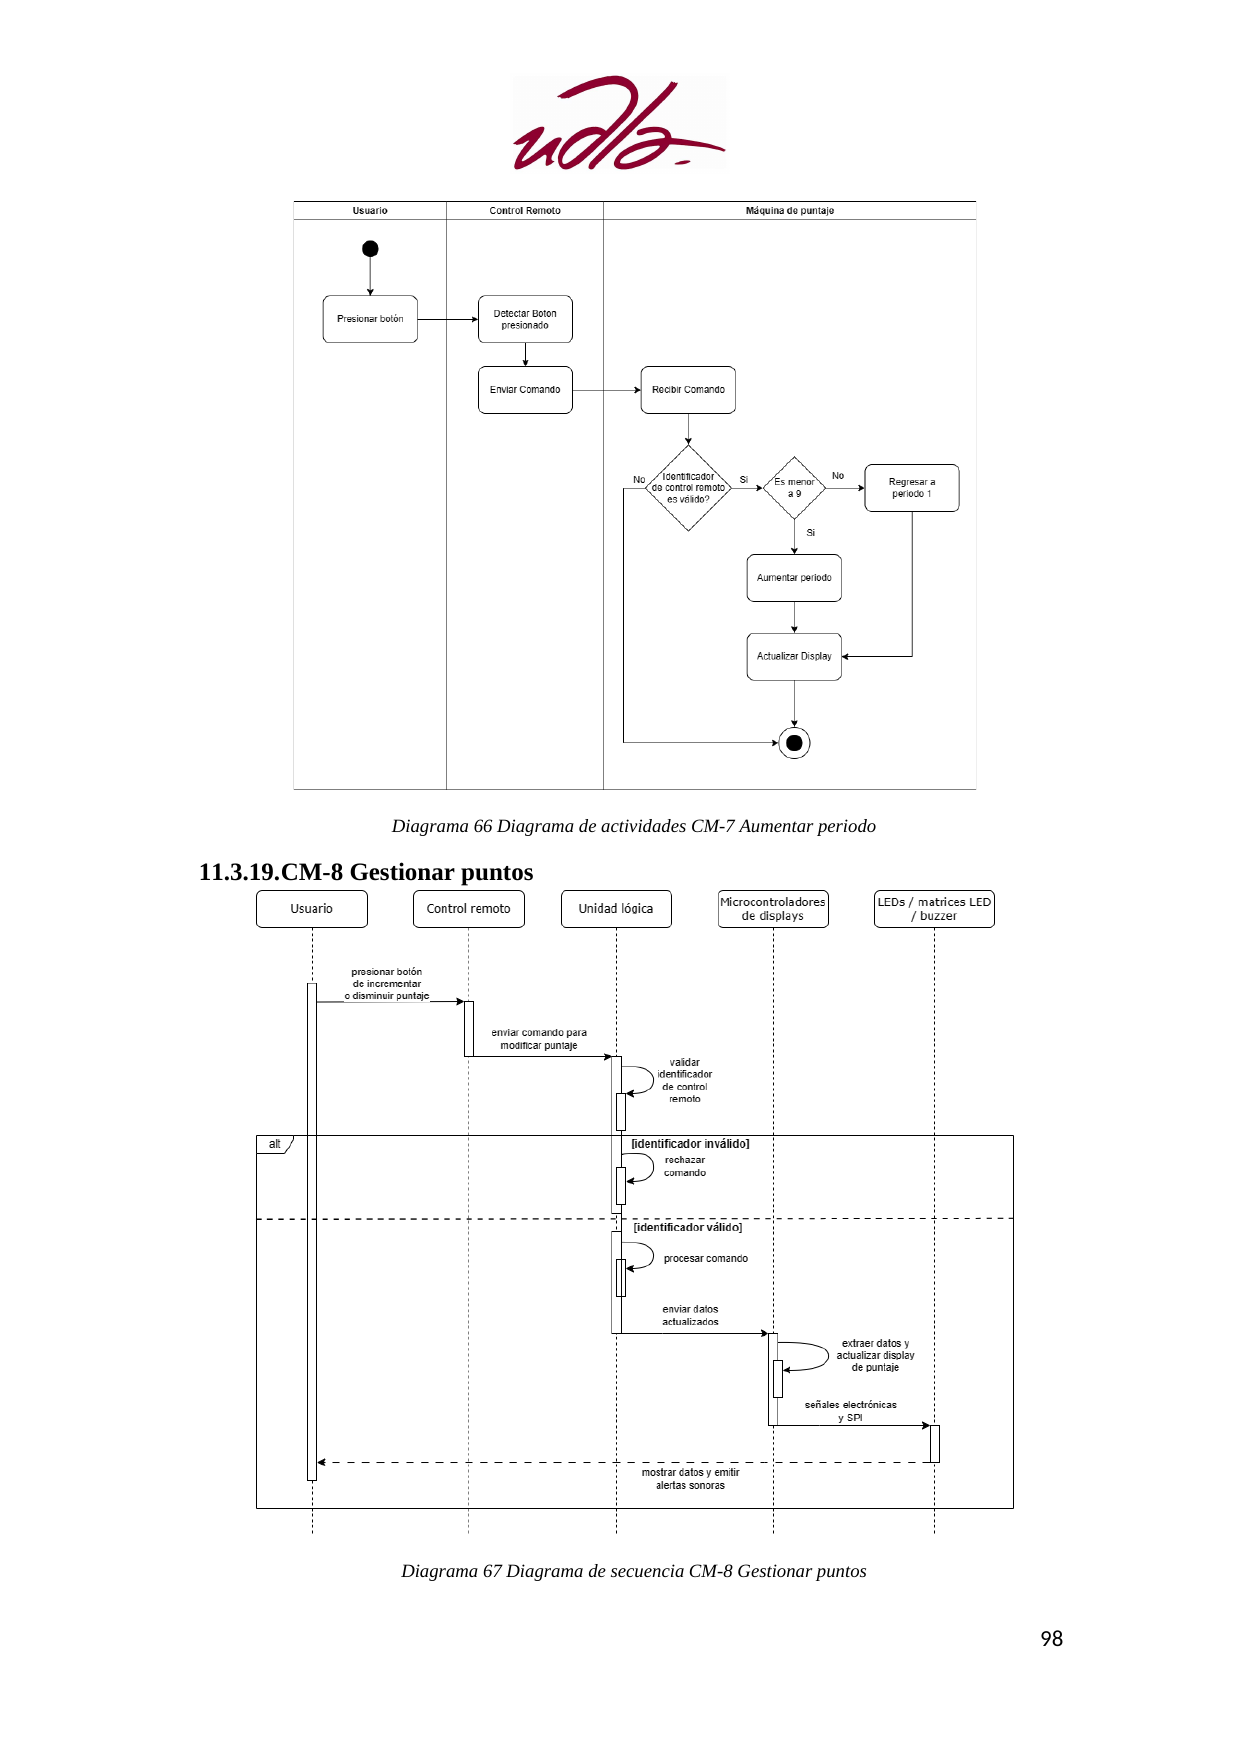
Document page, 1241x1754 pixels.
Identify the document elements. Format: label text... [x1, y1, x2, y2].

picture [293, 201, 977, 790]
text Diagrama 67 Diagrama de secuencia CM-8 Gestionar puntos [207, 1560, 1063, 1582]
picture [509, 73, 731, 174]
text Diagrama 66 Diagrama de actividades CM-7 Aumentar periodo [207, 815, 1063, 836]
subtitle CM-8 Gestionar puntos [198, 857, 1063, 886]
picture [255, 890, 1014, 1536]
